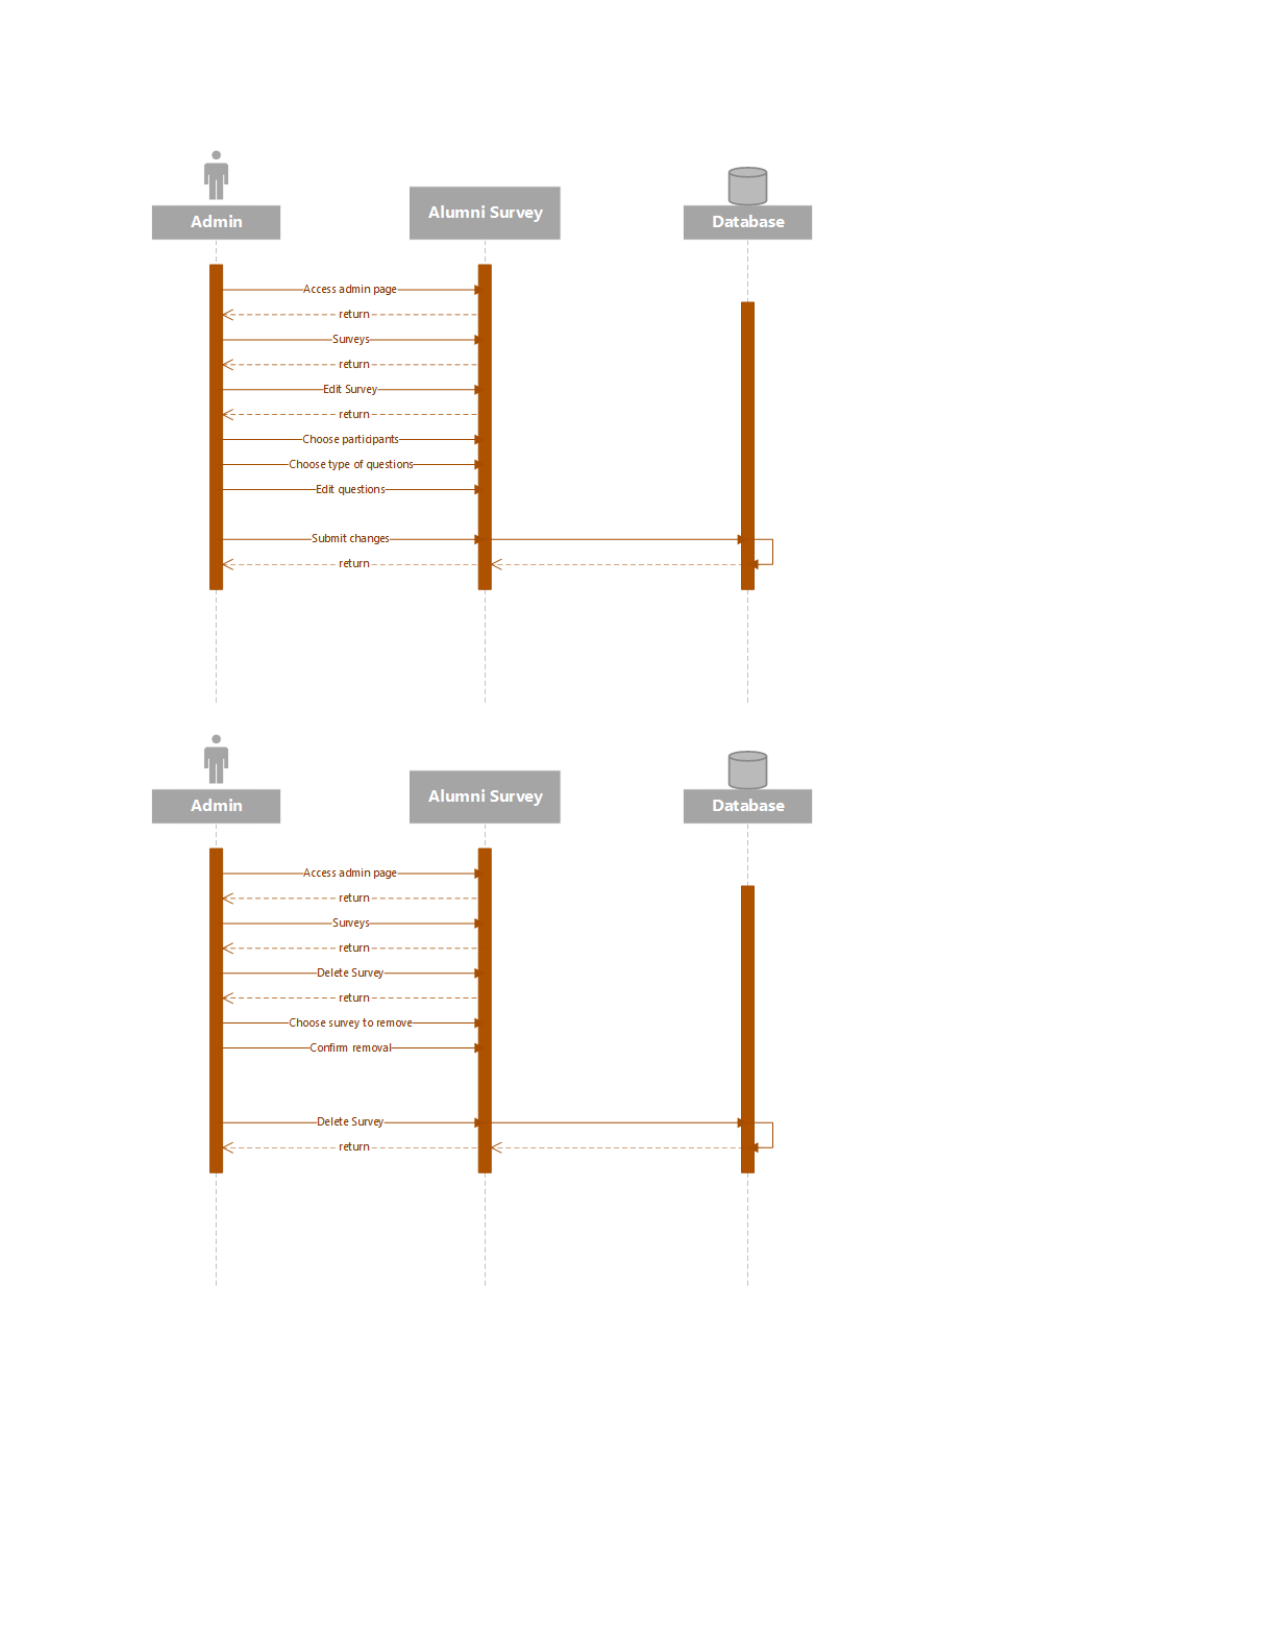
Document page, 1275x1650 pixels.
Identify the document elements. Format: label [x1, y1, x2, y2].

picture [150, 733, 814, 1288]
picture [150, 150, 814, 705]
